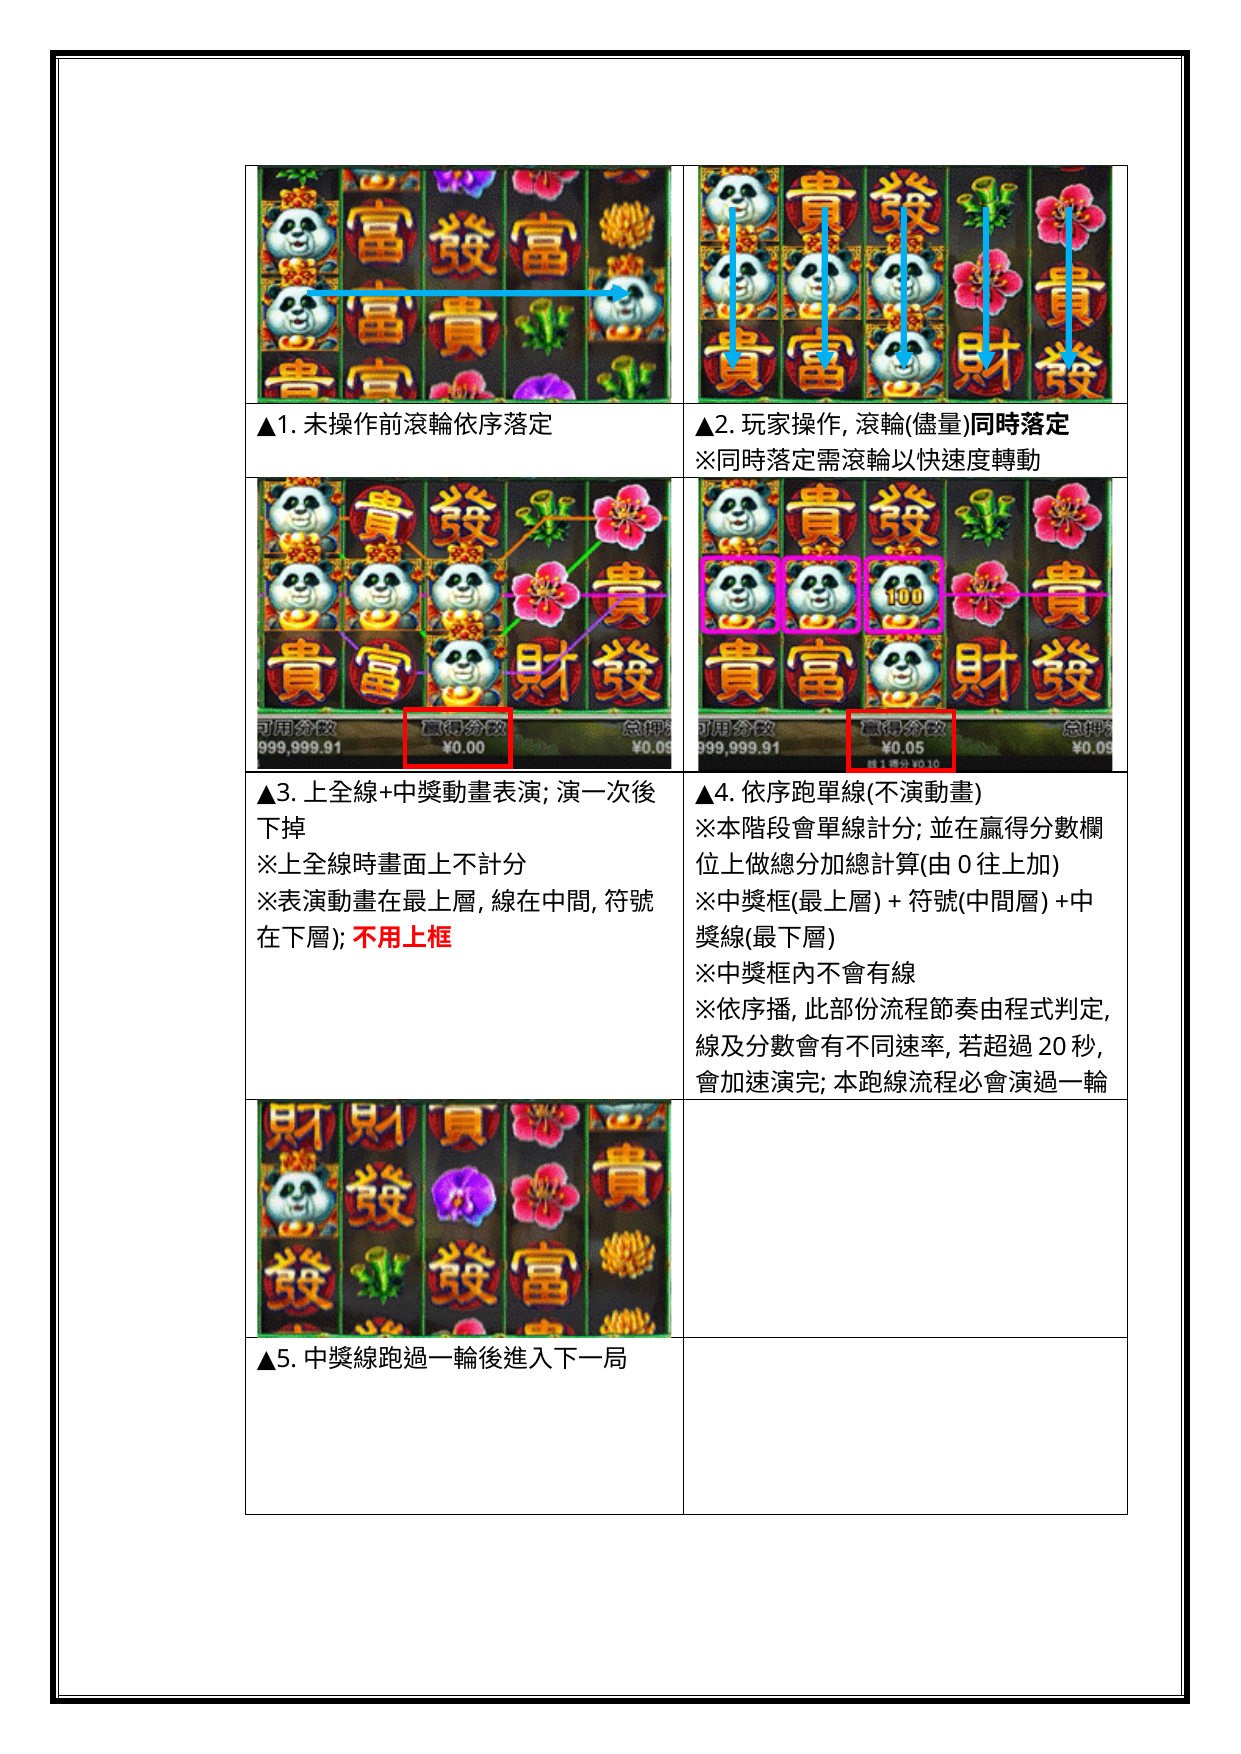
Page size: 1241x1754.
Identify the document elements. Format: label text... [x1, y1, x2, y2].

picture [698, 477, 1113, 772]
table_cell [684, 478, 698, 771]
table_cell ▲3. 上全線+中獎動畫表演; 演一次後下掉 ※上全線時畫面上不計分 ※表演動畫在最上層, 線在中間, 符號在下層); 不用上框 [246, 773, 683, 1099]
table_cell [684, 1338, 1127, 1513]
picture [257, 477, 672, 769]
picture [257, 165, 672, 403]
table_cell [246, 1100, 257, 1337]
table_header [672, 166, 683, 403]
picture [698, 165, 1113, 403]
table_header [246, 166, 257, 403]
table_cell [1113, 478, 1127, 771]
table_cell [246, 478, 683, 771]
picture [851, 713, 952, 768]
table_cell ▲1. 未操作前滾輪依序落定 [246, 404, 683, 477]
table_cell ▲5. 中獎線跑過一輪後進入下一局 [246, 1338, 683, 1513]
table_cell ▲2. 玩家操作, 滾輪(儘量)同時落定 ※同時落定需滾輪以快速度轉動 [684, 404, 1127, 477]
table_header [1113, 166, 1127, 403]
table_cell [672, 1100, 683, 1337]
table_cell ▲4. 依序跑單線(不演動畫) ※本階段會單線計分; 並在贏得分數欄位上做總分加總計算(由0往上加) ※中獎框(最上層) + 符號(中間層) +中獎線(最下層) ※中獎框內不會有線 ※依序播, 此部份流程節奏由程式判定, 線及分數會有不同速率, 若超過20秒, 會加速演完; 本跑線流程必會演過一輪 [684, 773, 1127, 1099]
picture [257, 1099, 672, 1338]
table_cell [684, 1100, 1127, 1337]
table_header [684, 166, 698, 403]
picture [407, 712, 508, 764]
